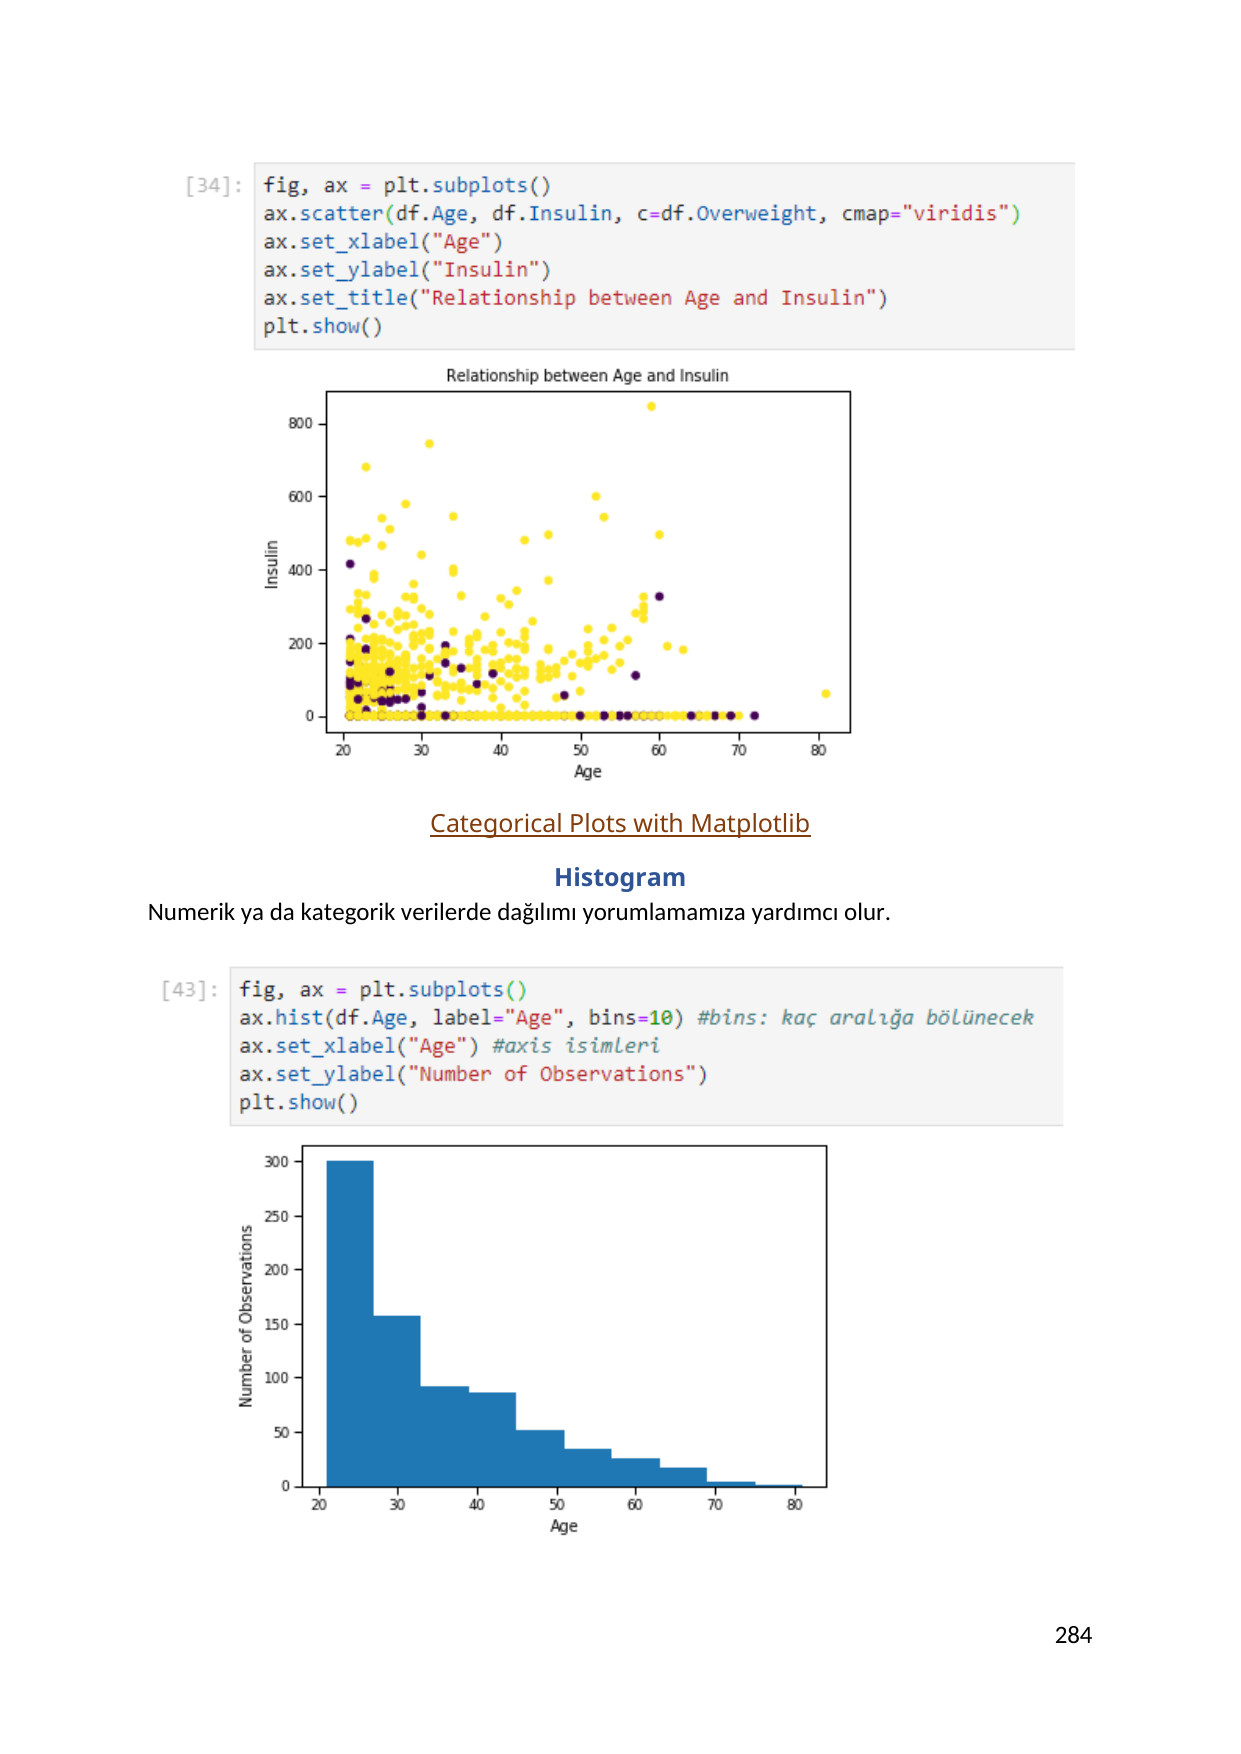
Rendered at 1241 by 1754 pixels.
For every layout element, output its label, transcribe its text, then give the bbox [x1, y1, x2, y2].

picture [147, 945, 1064, 1554]
picture [165, 147, 1075, 787]
text Categorical Plots with Matplotlib [148, 806, 1092, 840]
text Numerik ya da kategorik verilerde dağılımı yorumlamamıza yardımcı olur. [148, 896, 1092, 927]
subtitle Histogram [148, 859, 1092, 893]
